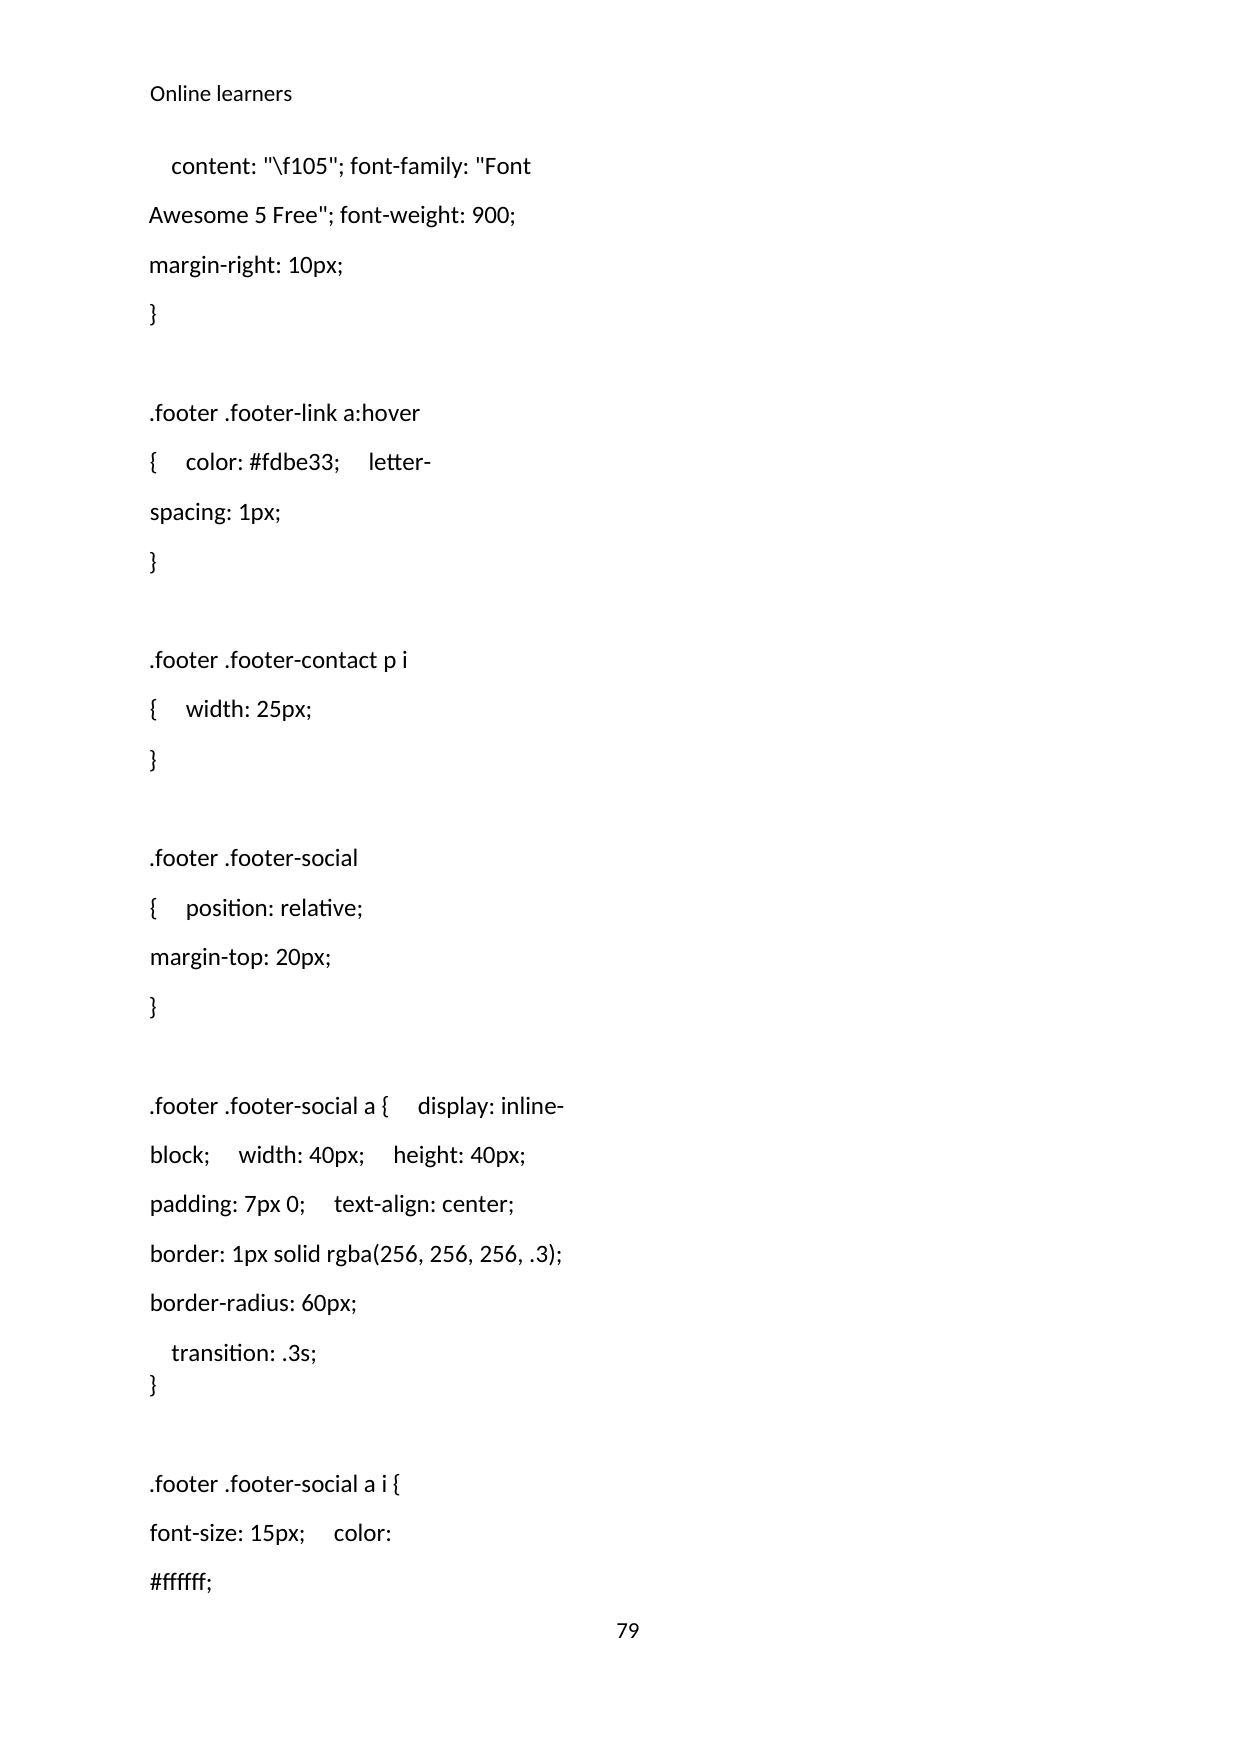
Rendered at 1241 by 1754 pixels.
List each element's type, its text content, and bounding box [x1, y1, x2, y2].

text content: "\f105"; font-family: "Font Awesome 5 Free"; font-weight: 900; margin-right: 10px; [148, 150, 545, 279]
text .footer .footer-link a:hover { color: #fdbe33; letter-spacing: 1px; [148, 397, 479, 526]
text .footer .footer-social { position: relative; margin-top: 20px; [148, 842, 468, 972]
text .footer .footer-social a { display: inline-block; width: 40px; height: 40px; padding: 7px 0; text-align: center; border: 1px solid rgba(256, 256, 256, .3); border-radius: 60px; [148, 1090, 586, 1318]
text } [148, 744, 1106, 774]
text } [148, 546, 1106, 576]
text .footer .footer-social a i { font-size: 15px; color: #ffffff; [148, 1468, 403, 1597]
text transition: .3s; [148, 1337, 1106, 1368]
text } [148, 991, 1106, 1022]
text } [148, 1369, 1106, 1399]
text } [148, 299, 1106, 329]
text .footer .footer-contact p i { width: 25px; [148, 644, 493, 724]
